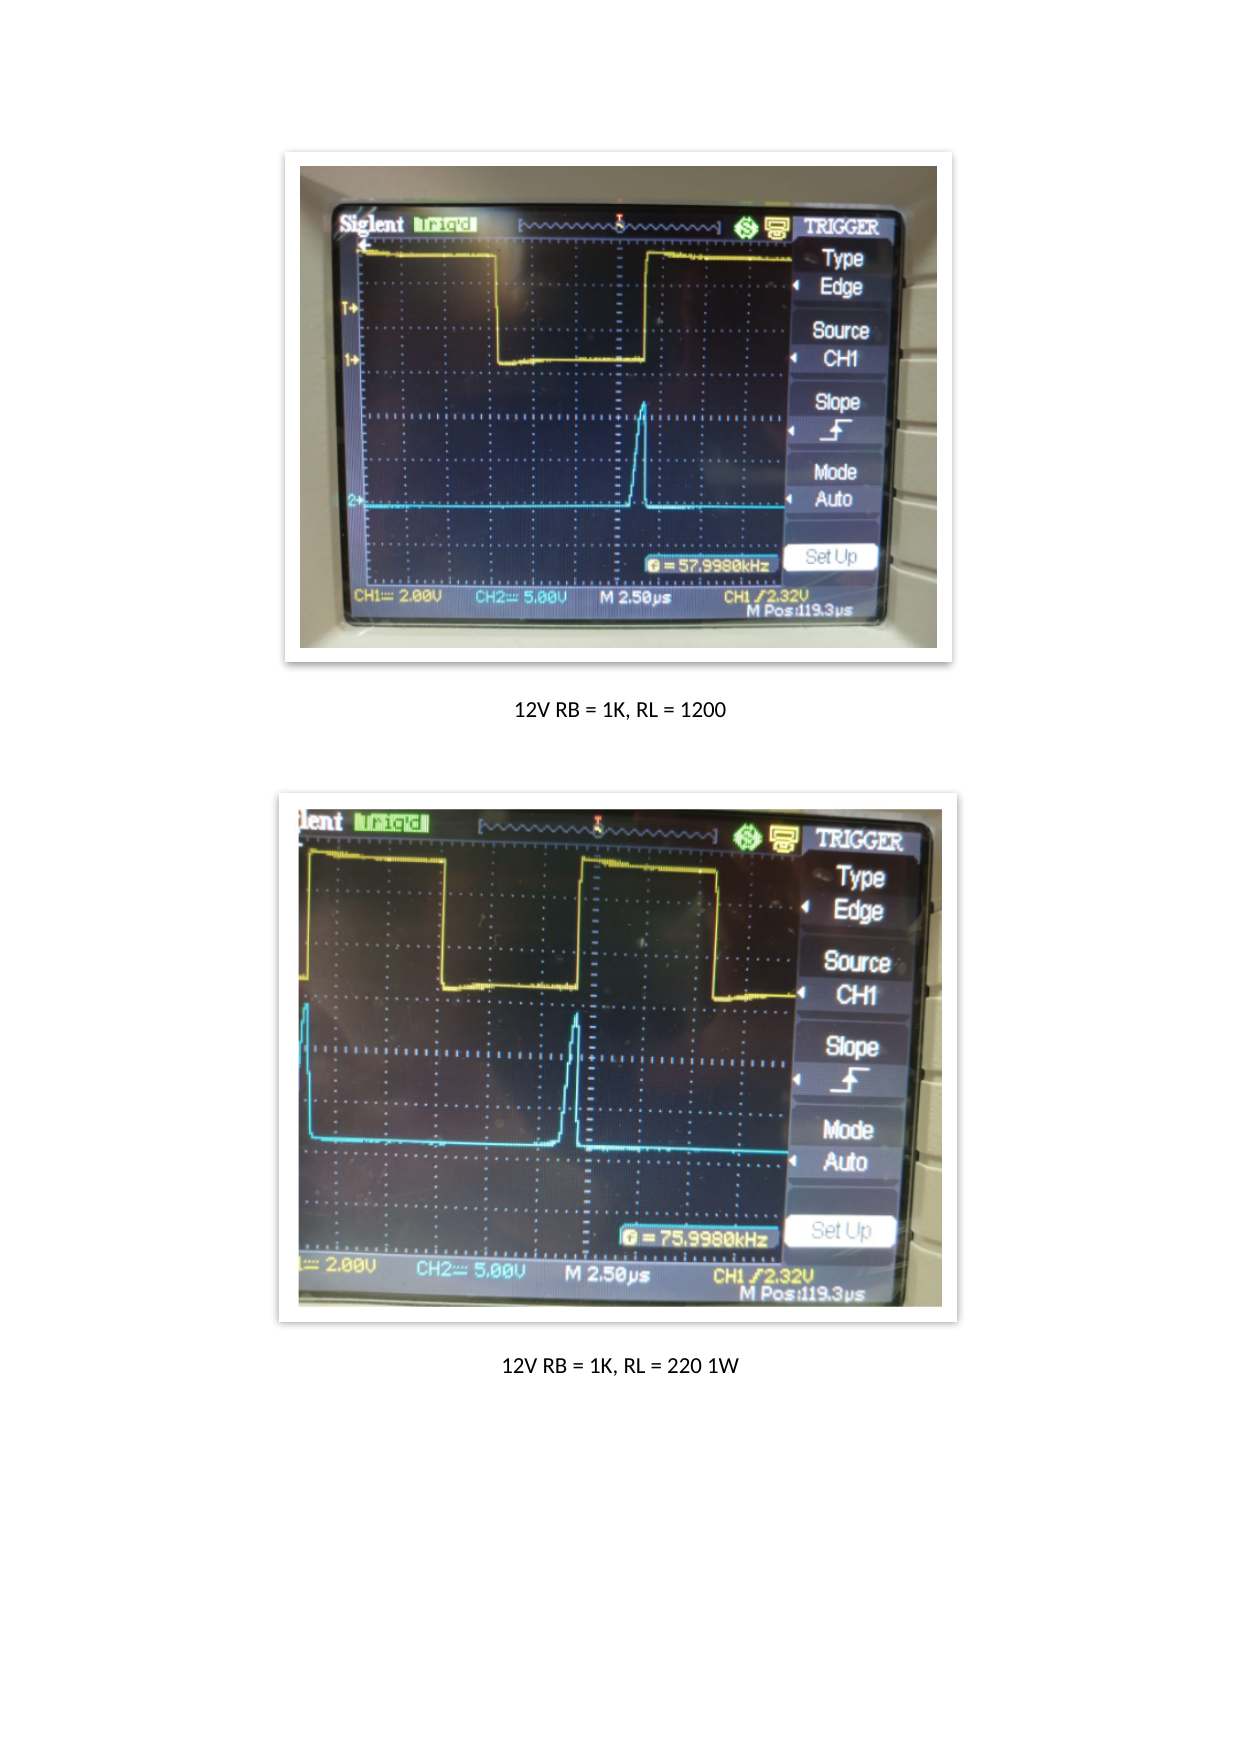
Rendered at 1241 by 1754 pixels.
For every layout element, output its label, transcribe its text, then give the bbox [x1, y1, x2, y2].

picture [294, 807, 942, 1307]
picture [300, 166, 937, 648]
text 12V RB = 1K, RL = 220 1W [177, 1351, 1063, 1379]
text 12V RB = 1K, RL = 1200 [177, 695, 1063, 723]
